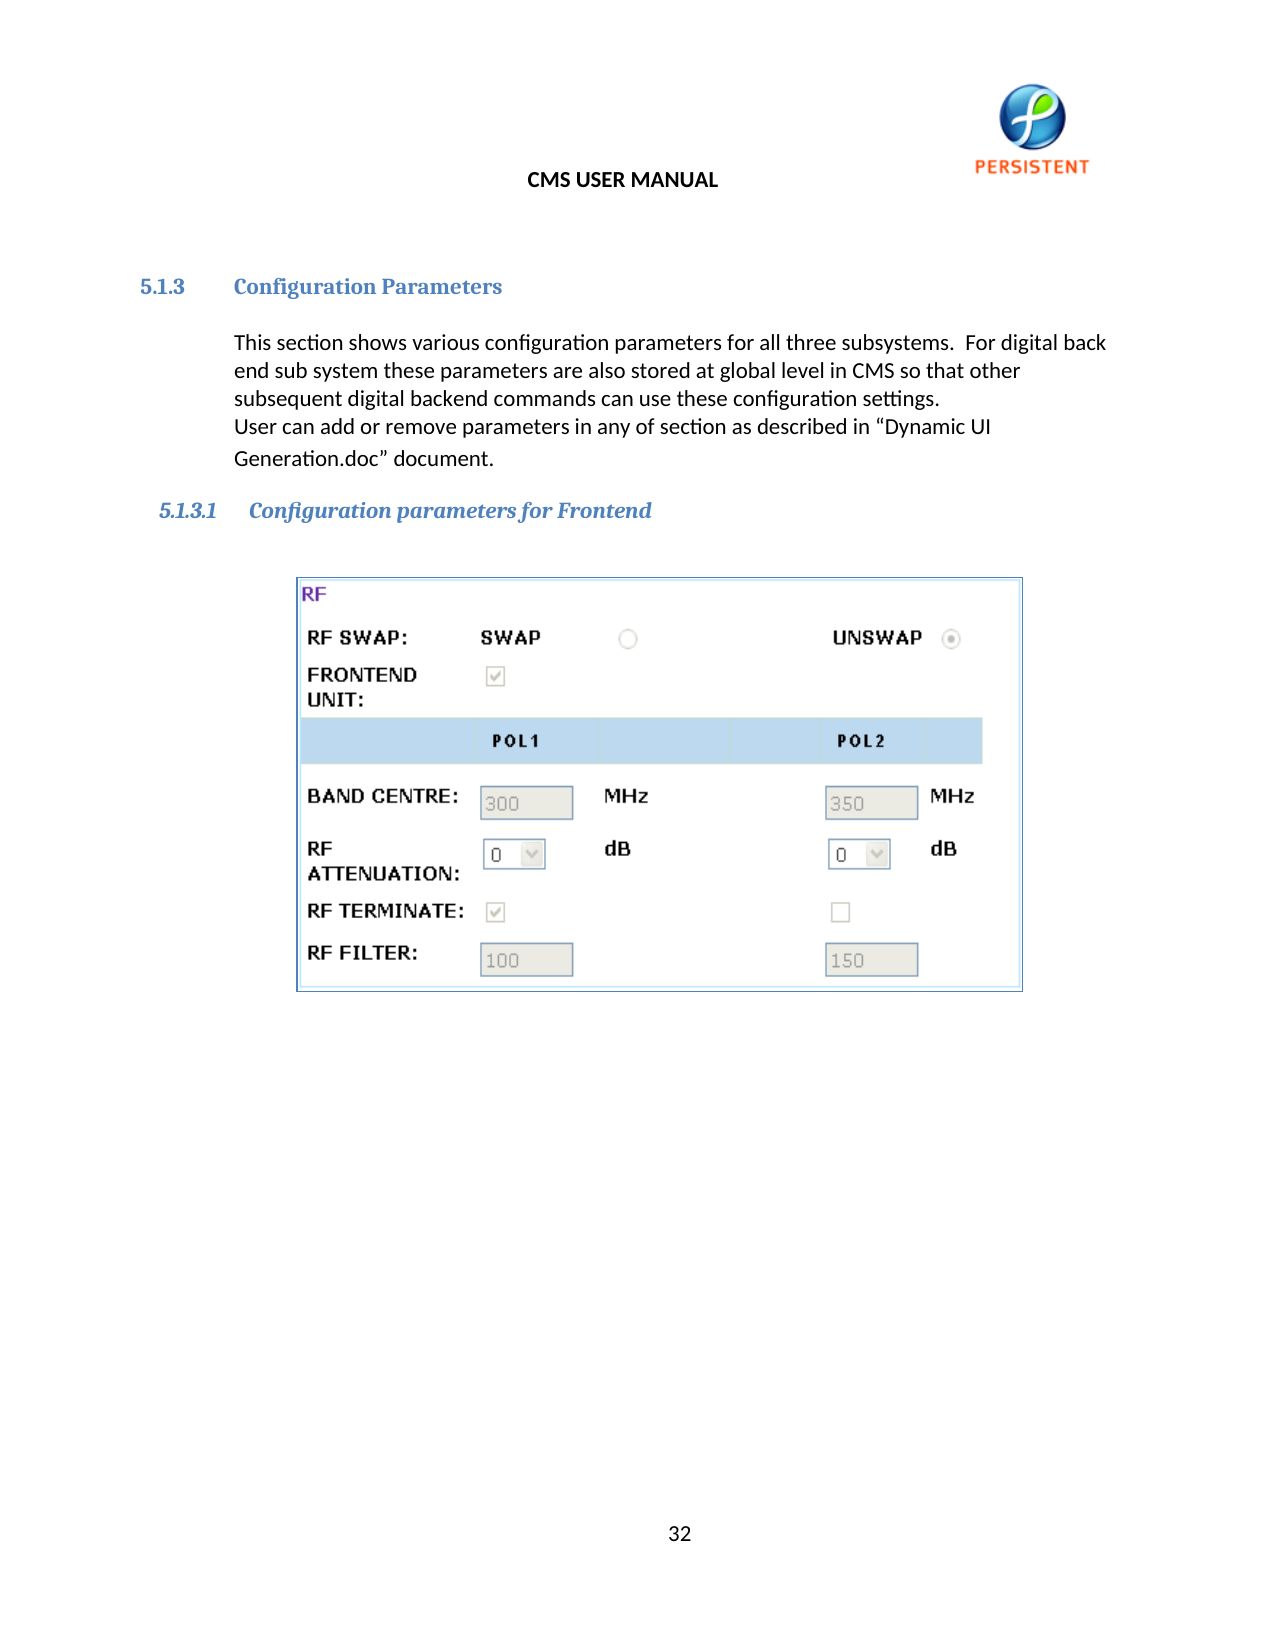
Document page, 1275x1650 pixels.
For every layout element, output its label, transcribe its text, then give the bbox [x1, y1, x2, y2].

text User can add or remove parameters in any of section as described in “Dynamic UI Generation.doc” document. [234, 412, 1125, 472]
picture [298, 578, 1022, 991]
subtitle Configuration Parameters [140, 274, 1125, 300]
text This section shows various configuration parameters for all three subsystems. For digital back end sub system these parameters are also stored at global level in CMS so that other subsequent digital backend commands can use these configuration settings. [234, 328, 1125, 412]
subtitle Configuration parameters for Frontend [159, 497, 1125, 524]
picture [964, 75, 1100, 188]
